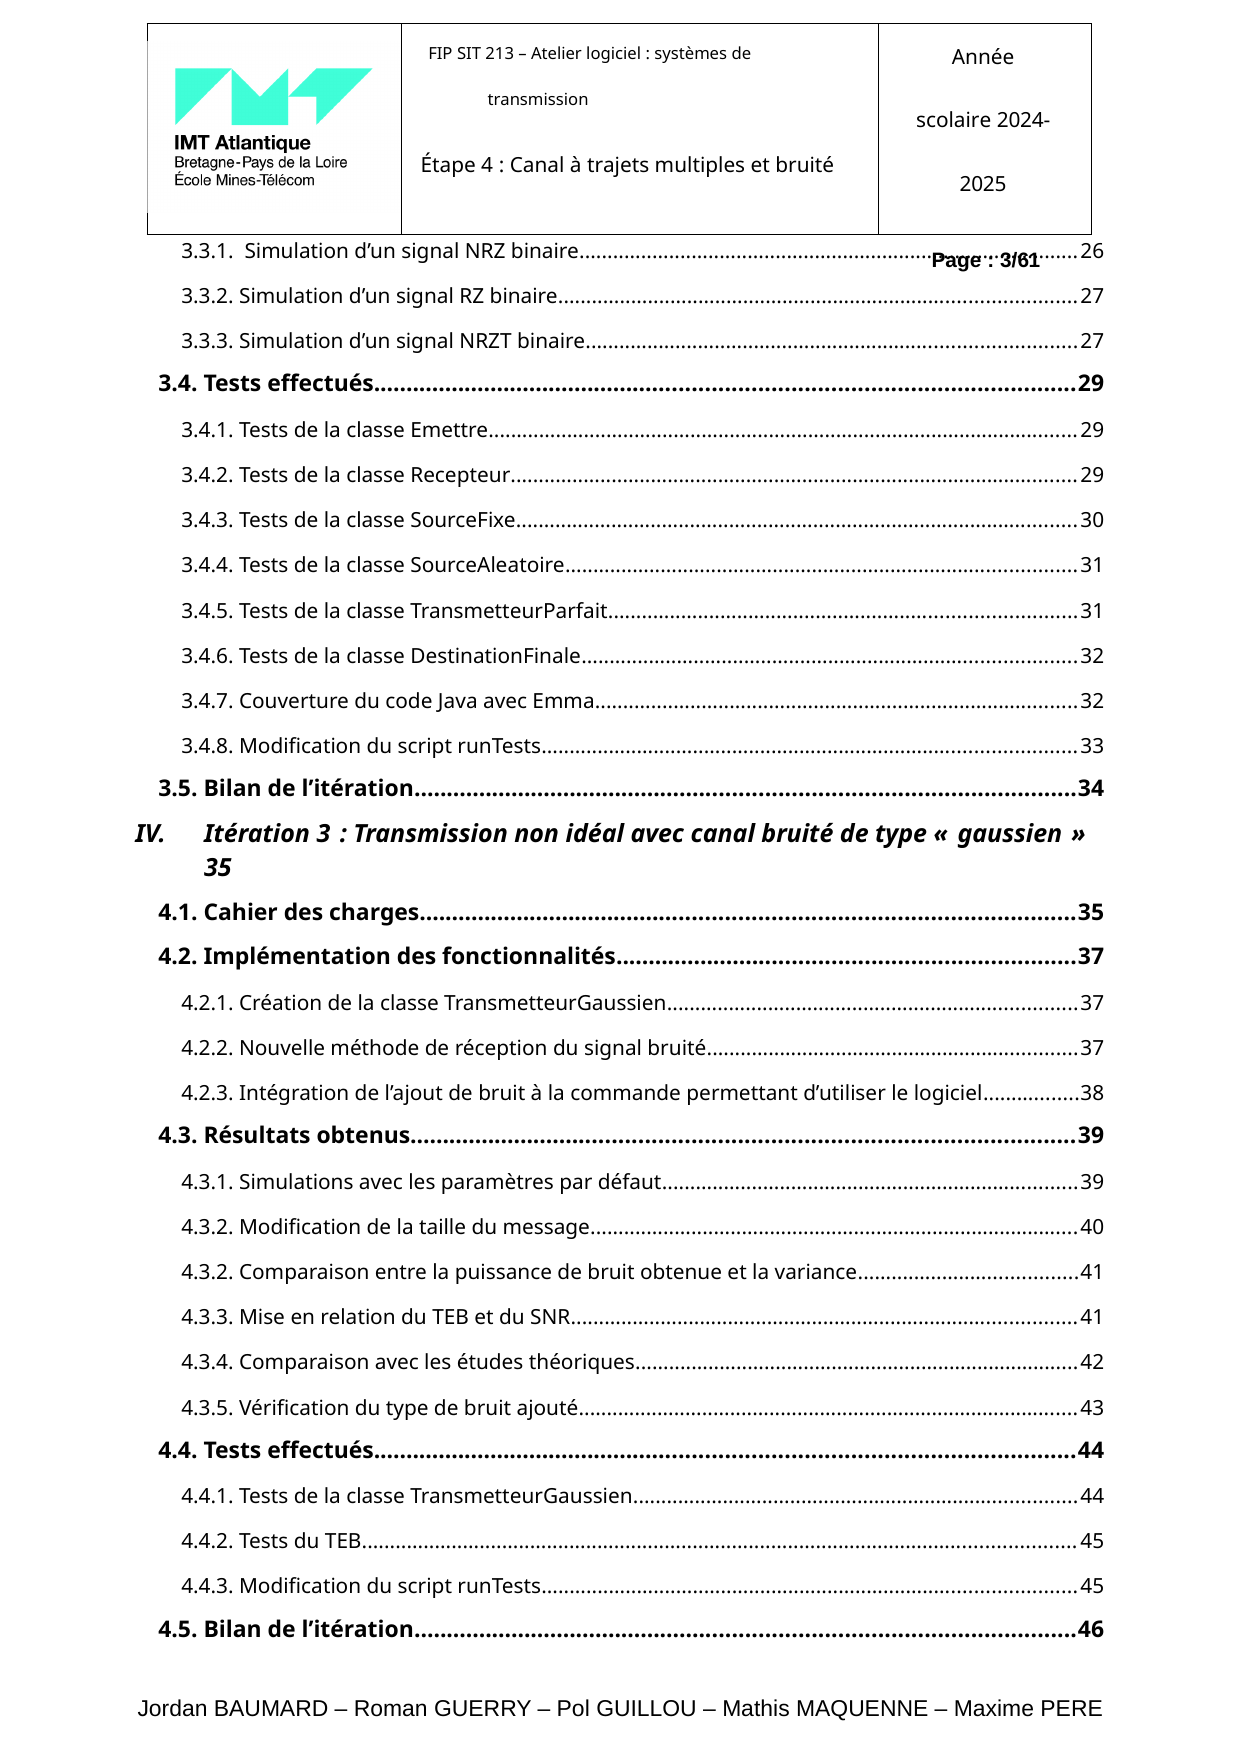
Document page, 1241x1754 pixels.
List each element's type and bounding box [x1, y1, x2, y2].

picture [147, 41, 401, 213]
